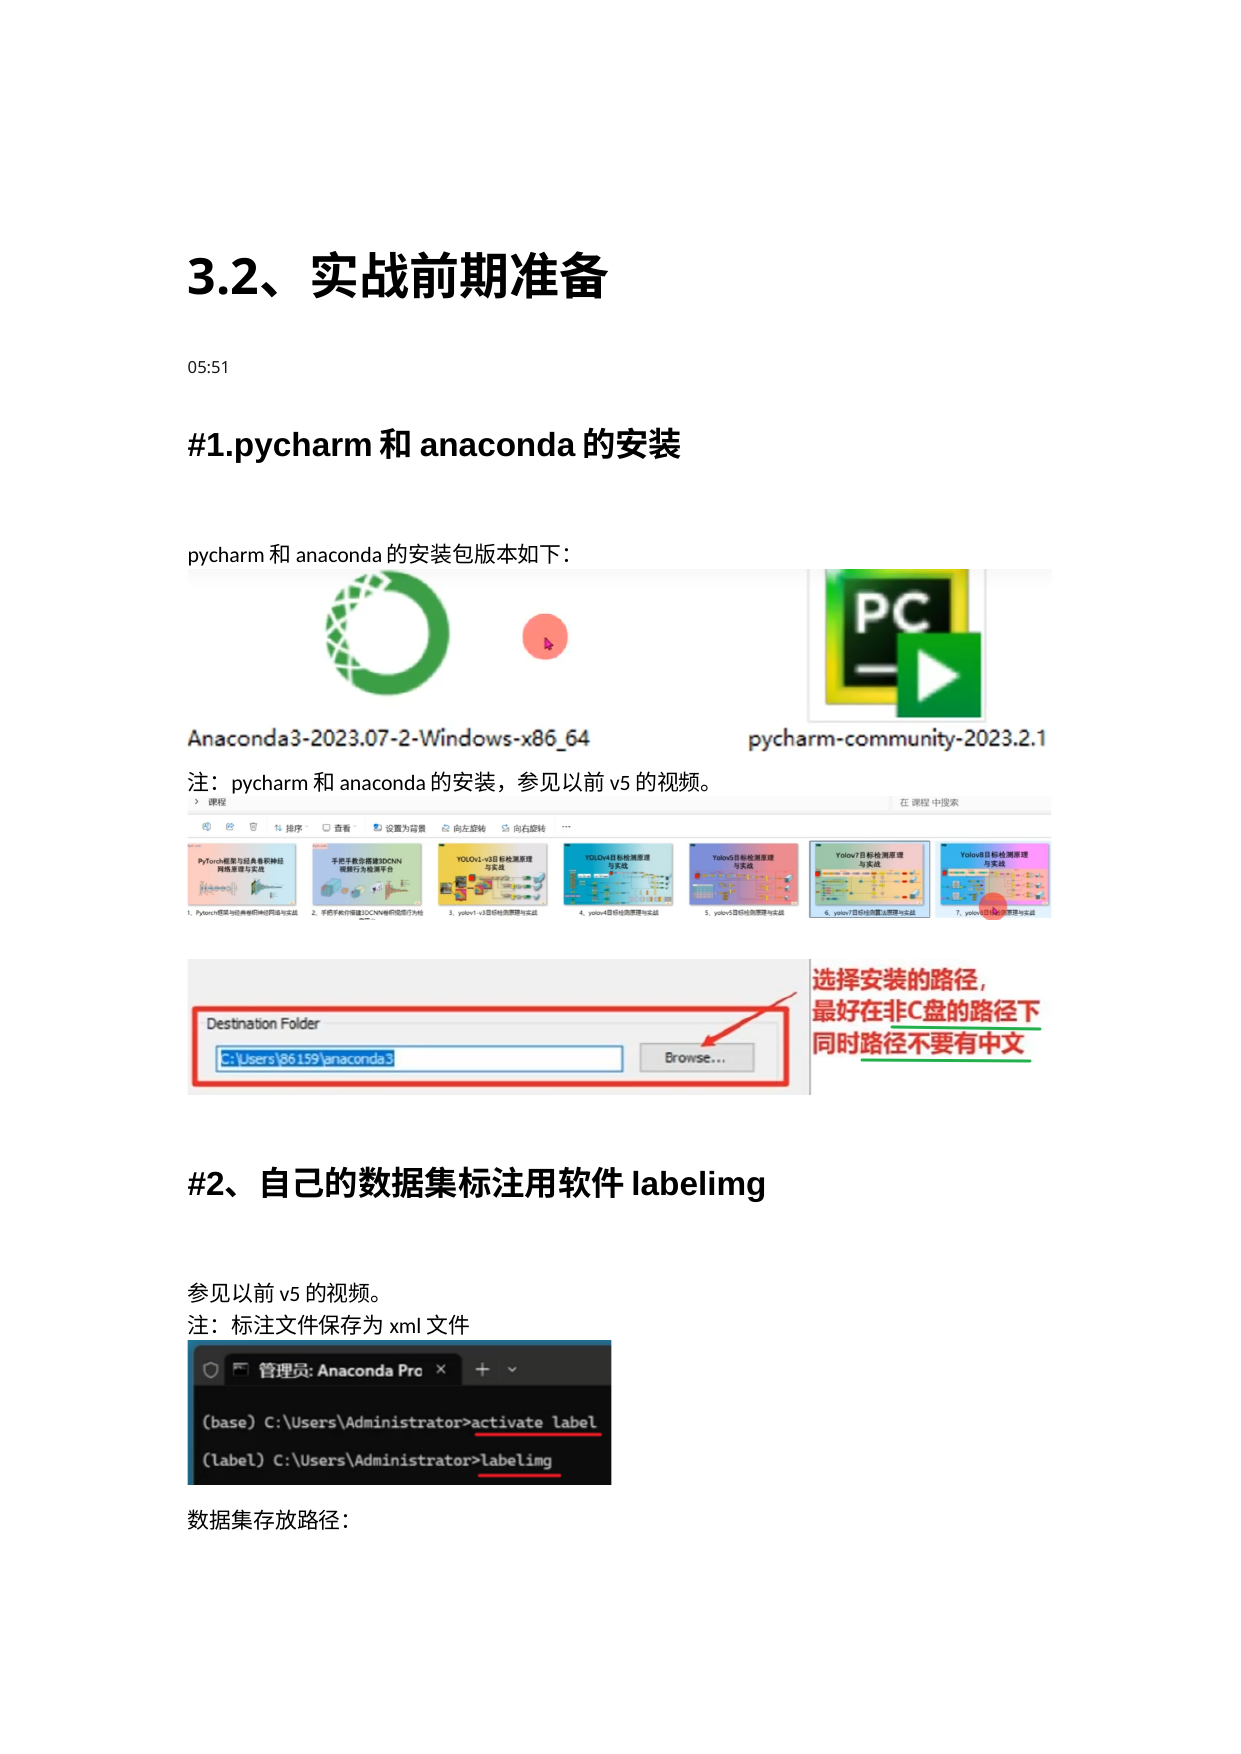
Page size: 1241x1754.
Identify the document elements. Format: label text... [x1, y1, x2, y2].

subtitle #2、自己的数据集标注用软件labelimg [187, 1149, 1053, 1214]
text 参见以前v5的视频。 [187, 1276, 1053, 1308]
text 05:51 [187, 350, 1053, 383]
text 注：pycharm和anaconda的安装，参见以前v5的视频。 [187, 764, 1053, 797]
picture [187, 959, 1052, 1095]
subtitle #1.pycharm和anaconda的安装 [187, 410, 1053, 475]
text 注：标注文件保存为 xml 文件 [187, 1308, 1053, 1341]
picture [187, 796, 1052, 920]
picture [187, 1340, 612, 1485]
picture [187, 569, 1052, 752]
text 数据集存放路径： [187, 1503, 1053, 1536]
text pycharm和anaconda的安装包版本如下： [187, 537, 1053, 569]
subtitle 3.2、实战前期准备 [187, 224, 1053, 321]
